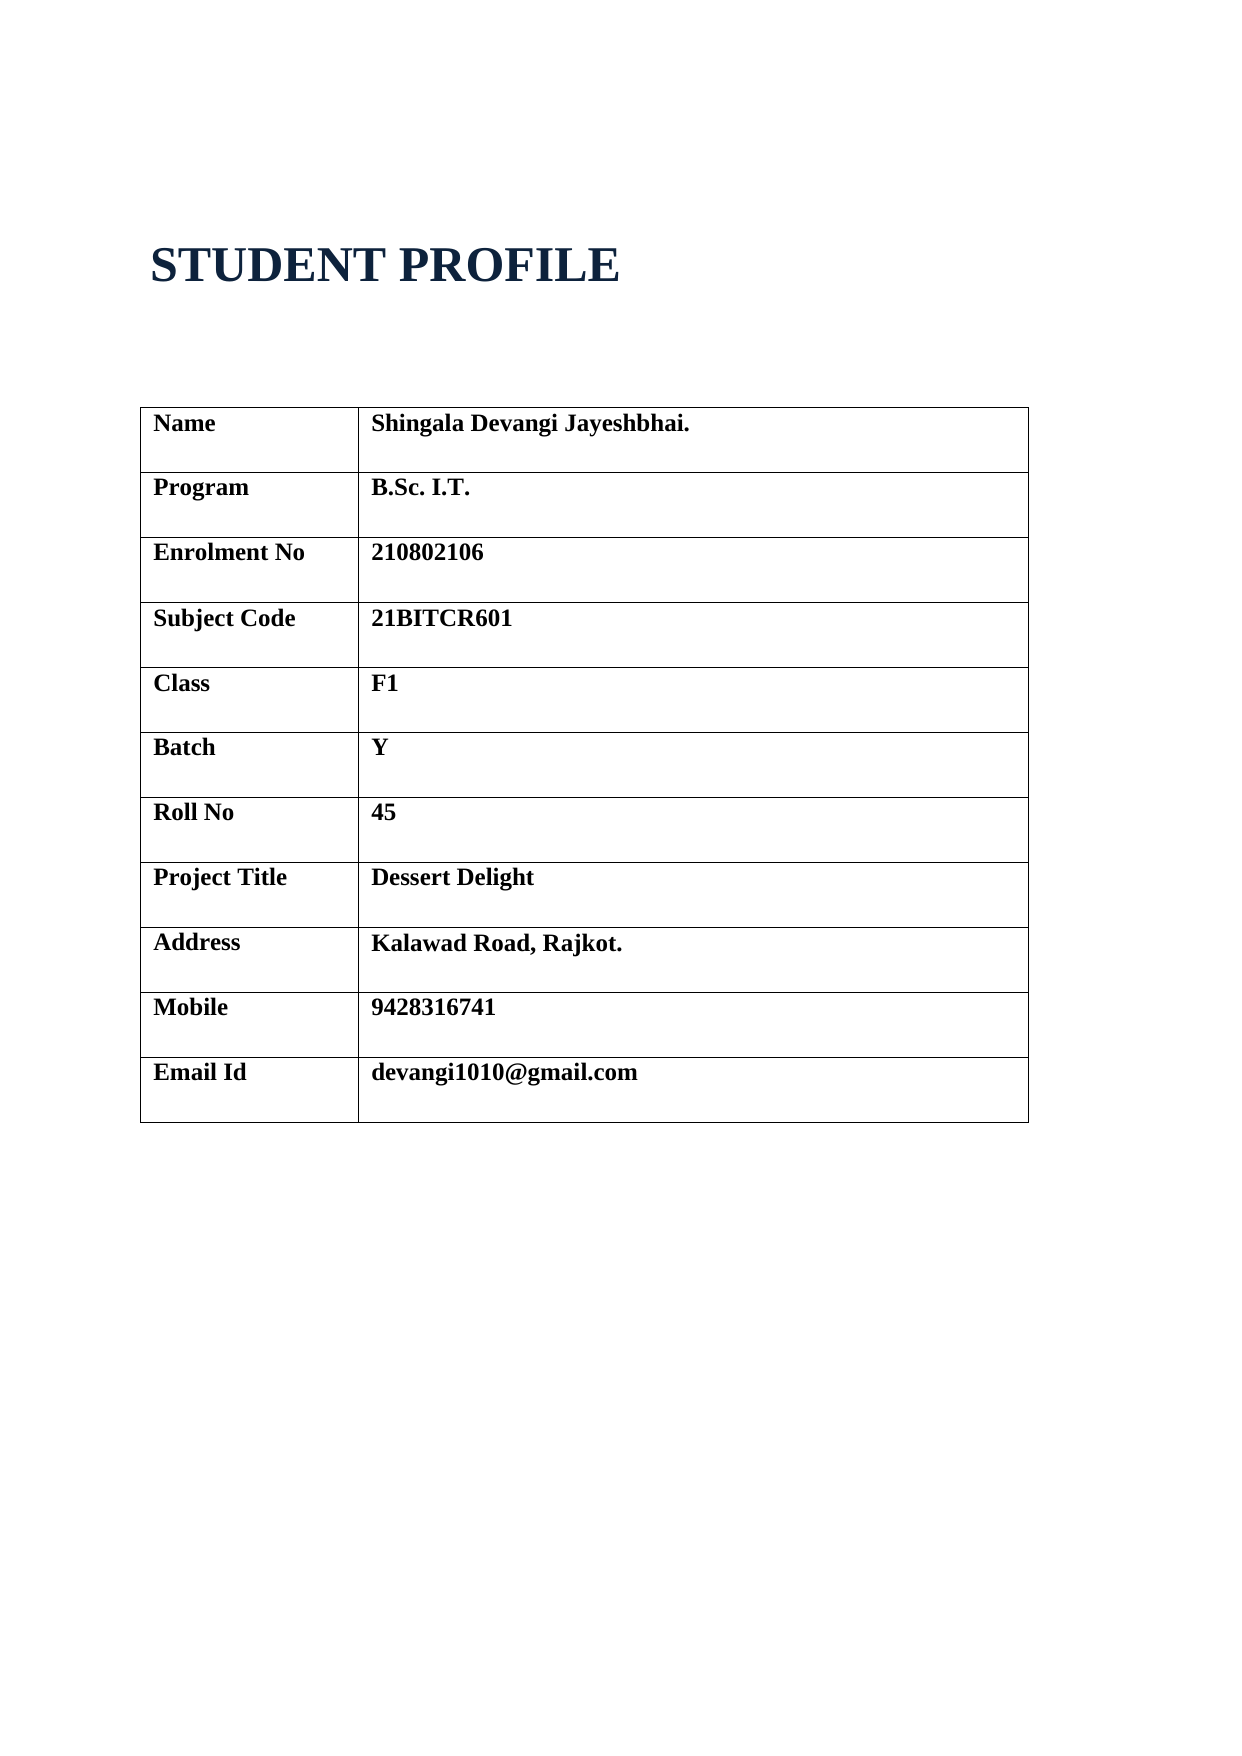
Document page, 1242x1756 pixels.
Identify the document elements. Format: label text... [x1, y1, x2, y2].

table_header Name [141, 408, 358, 472]
table_cell Enrolment No [141, 538, 358, 602]
table_cell Mobile [141, 993, 358, 1057]
table_cell B.Sc. I.T. [359, 473, 1028, 537]
text STUDENT PROFILE [150, 234, 1189, 292]
table_cell Batch [141, 733, 358, 797]
table_cell Y [359, 733, 1028, 797]
table_cell Kalawad Road, Rajkot. [359, 928, 1028, 992]
table_cell devangi1010@gmail.com [359, 1058, 1028, 1122]
table_cell Address [141, 928, 358, 992]
table_cell Project Title [141, 863, 358, 927]
table_cell 210802106 [359, 538, 1028, 602]
table_cell 45 [359, 798, 1028, 862]
table_cell Roll No [141, 798, 358, 862]
table_cell F1 [359, 668, 1028, 732]
table_cell Dessert Delight [359, 863, 1028, 927]
table_cell 21BITCR601 [359, 603, 1028, 667]
table_cell Email Id [141, 1058, 358, 1122]
table_cell Class [141, 668, 358, 732]
table_header Shingala Devangi Jayeshbhai. [359, 408, 1028, 472]
table_cell Program [141, 473, 358, 537]
table_cell Subject Code [141, 603, 358, 667]
table_cell 9428316741 [359, 993, 1028, 1057]
